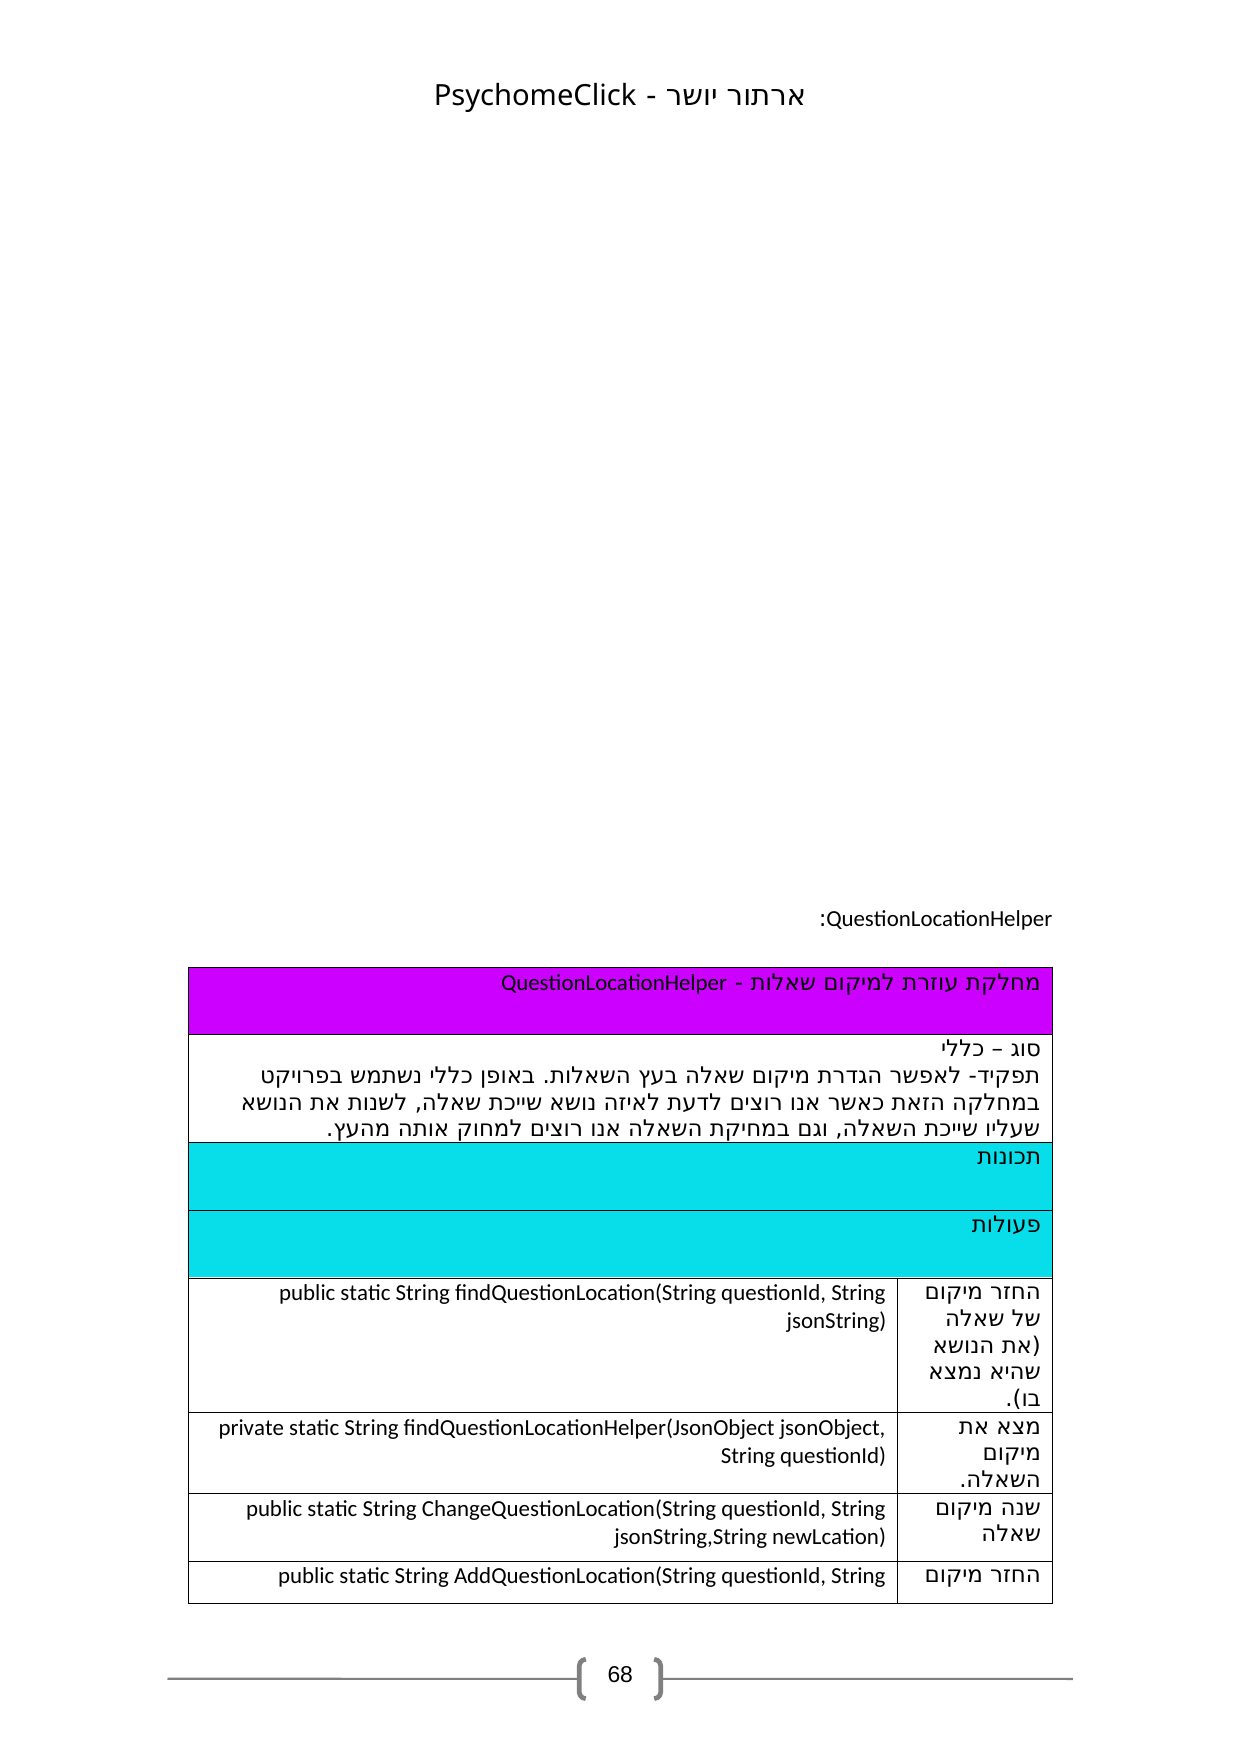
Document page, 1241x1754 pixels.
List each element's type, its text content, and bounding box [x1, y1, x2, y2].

table_header מחלקת עוזרת למיקום שאלות - QuestionLocationHelper [189, 968, 1052, 1034]
table_cell תכונות [189, 1143, 1052, 1210]
table_cell החזר מיקום של שאלה (את הנושא שהיא נמצא בו). [898, 1279, 1052, 1412]
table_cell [189, 1562, 897, 1603]
table_cell פעולות [189, 1211, 1052, 1277]
table_cell סוג – כללי תפקיד- לאפשר הגדרת מיקום שאלה בעץ השאלות. באופן כללי נשתמש בפרויקט במחלקה הזאת כאשר אנו רוצים לדעת לאיזה נושא שייכת שאלה, לשנות את הנושא שעליו שייכת השאלה, וגם במחיקת השאלה אנו רוצים למחוק אותה מהעץ. [189, 1035, 1052, 1142]
table_cell public static String ChangeQuestionLocation(String questionId, String jsonString,String newLcation) [189, 1494, 897, 1561]
text QuestionLocationHelper: [187, 904, 1053, 932]
table_cell שנה מיקום שאלה [898, 1494, 1052, 1561]
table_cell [898, 1562, 1052, 1603]
table_cell private static String findQuestionLocationHelper(JsonObject jsonObject, String questionId) [189, 1413, 897, 1493]
table_cell public static String findQuestionLocation(String questionId, String jsonString) [189, 1279, 897, 1412]
table_cell מצא את מיקום השאלה. [898, 1413, 1052, 1493]
